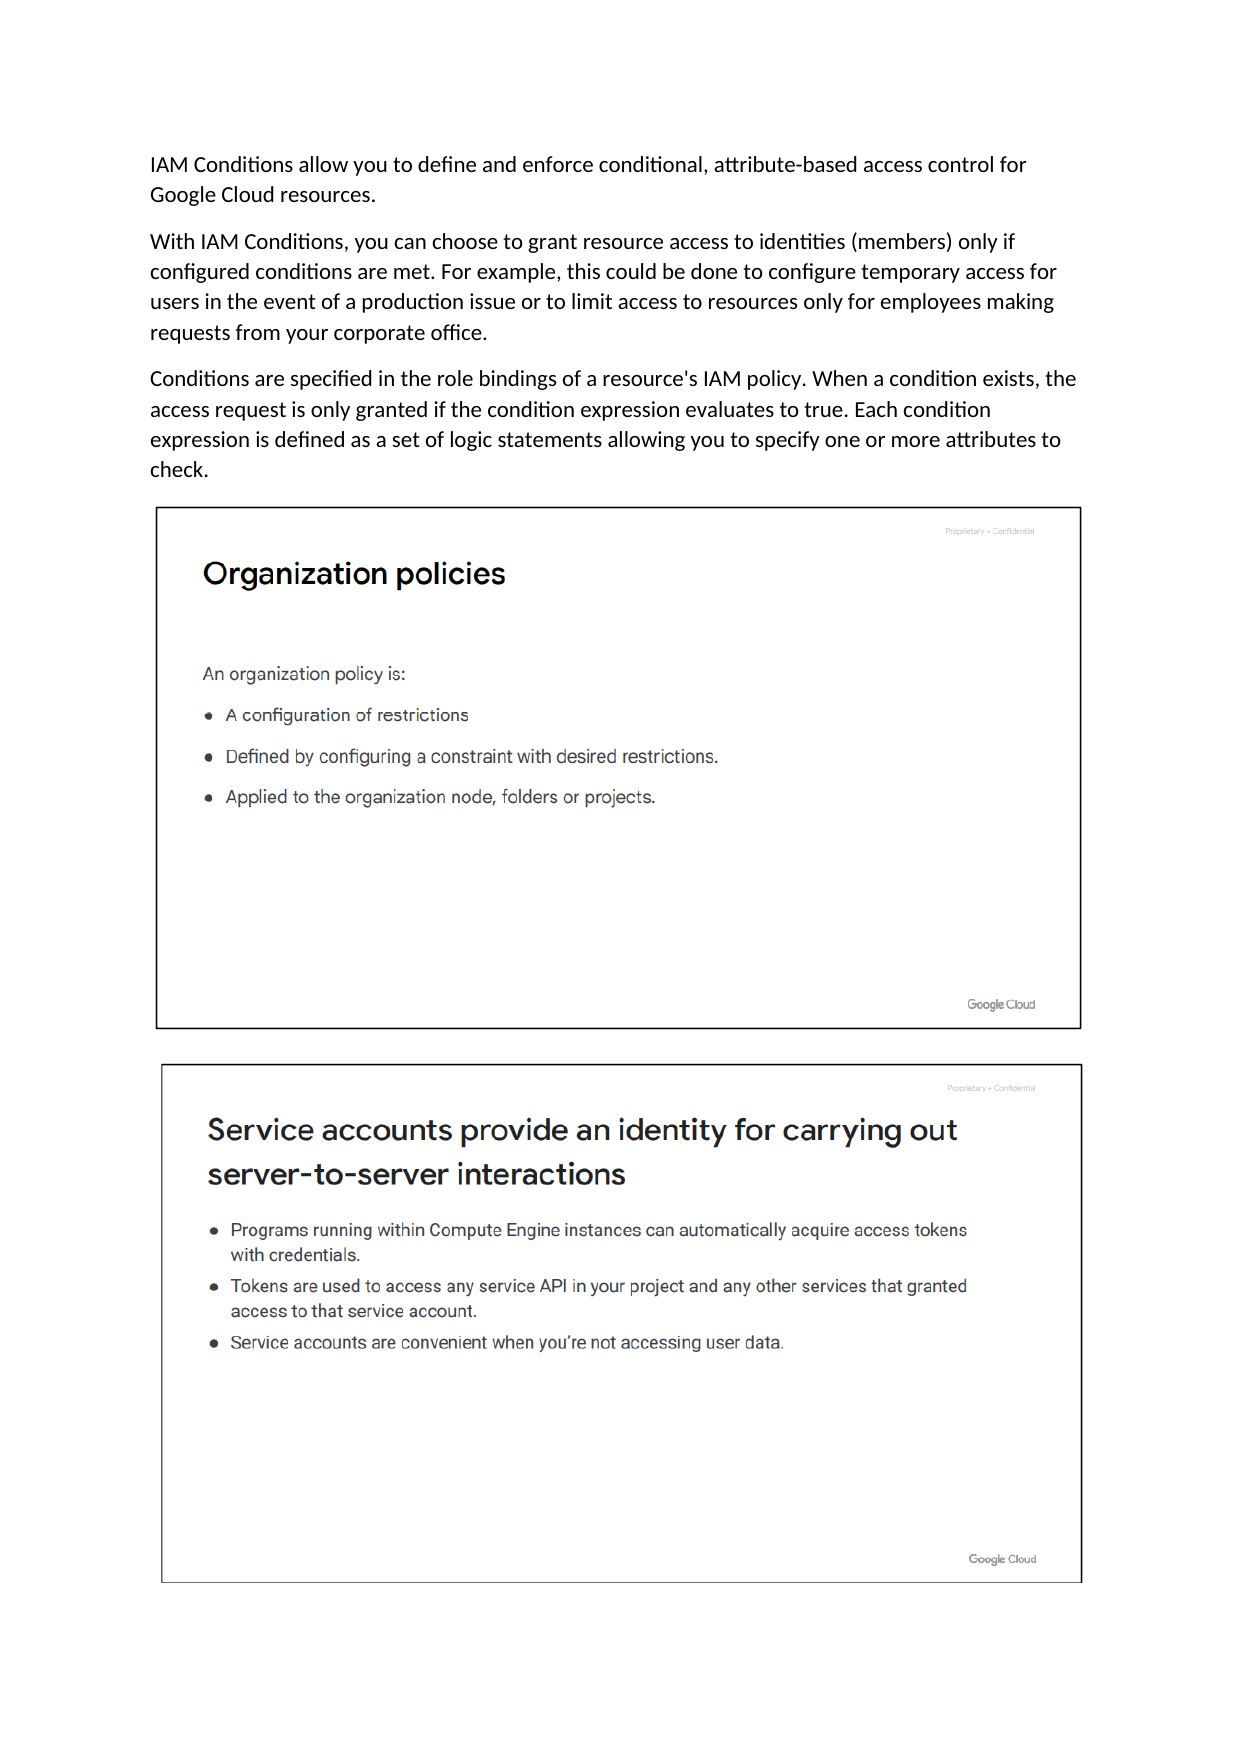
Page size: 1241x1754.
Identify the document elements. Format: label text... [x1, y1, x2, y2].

picture [150, 502, 1091, 1038]
text IAM Conditions allow you to define and enforce conditional, attribute-based access control for Google Cloud resources. [150, 150, 1090, 208]
text With IAM Conditions, you can choose to grant resource access to identities (members) only if configured conditions are met. For example, this could be done to configure temporary access for users in the event of a production issue or to limit access to resources only for employees making requests from your corporate office. [150, 227, 1090, 346]
picture [150, 1056, 1091, 1594]
text Conditions are specified in the role bindings of a resource's IAM policy. When a condition exists, the access request is only granted if the condition expression evaluates to true. Each condition expression is defined as a set of logic statements allowing you to specify one or more attributes to check. [150, 364, 1090, 483]
